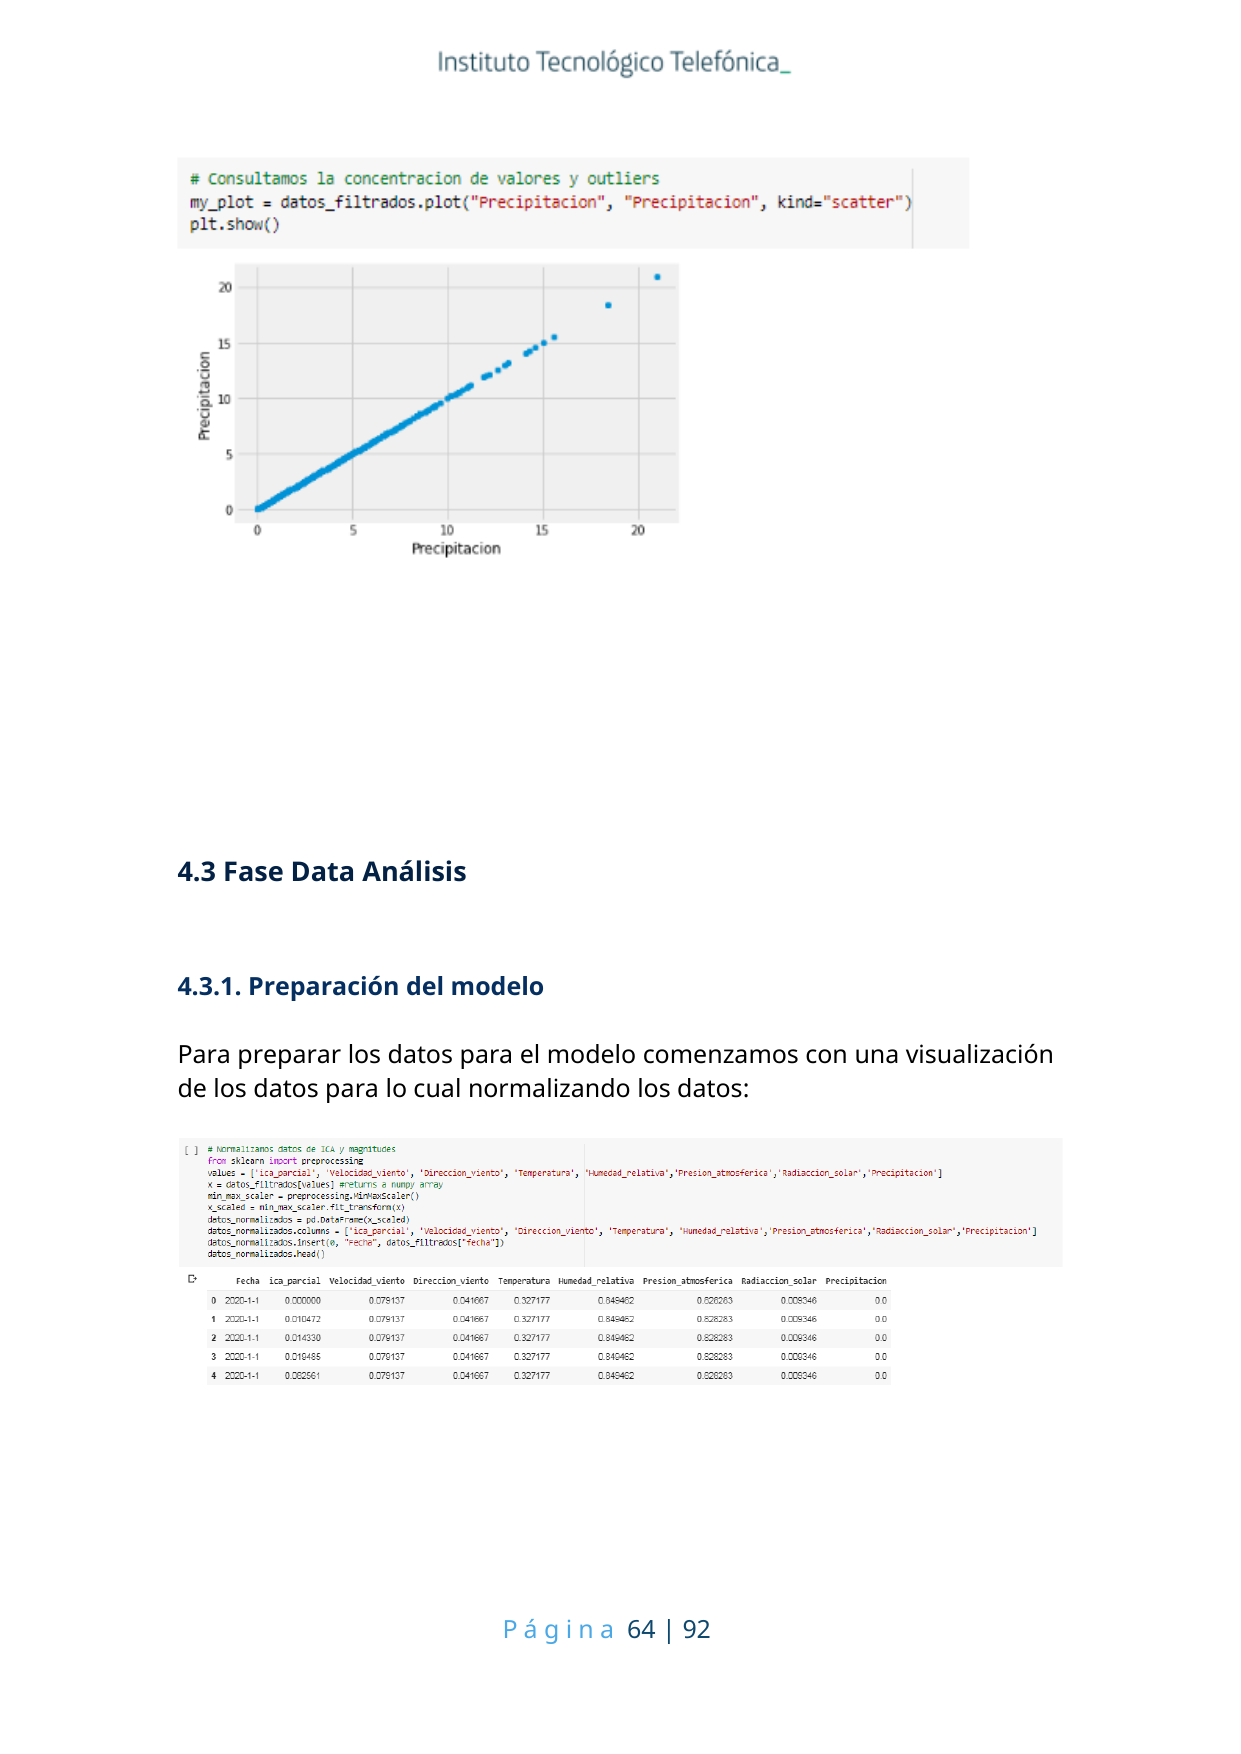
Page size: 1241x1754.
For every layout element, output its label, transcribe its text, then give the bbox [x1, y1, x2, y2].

picture [433, 29, 807, 83]
picture [177, 147, 970, 561]
subtitle 4.3 Fase Data Análisis [177, 853, 1063, 890]
picture [177, 1138, 1063, 1393]
subtitle 4.3.1. Preparación del modelo [177, 968, 1063, 1002]
text Para preparar los datos para el modelo comenzamos con una visualización de los datos para lo cual normalizando los datos: [177, 1036, 1063, 1104]
